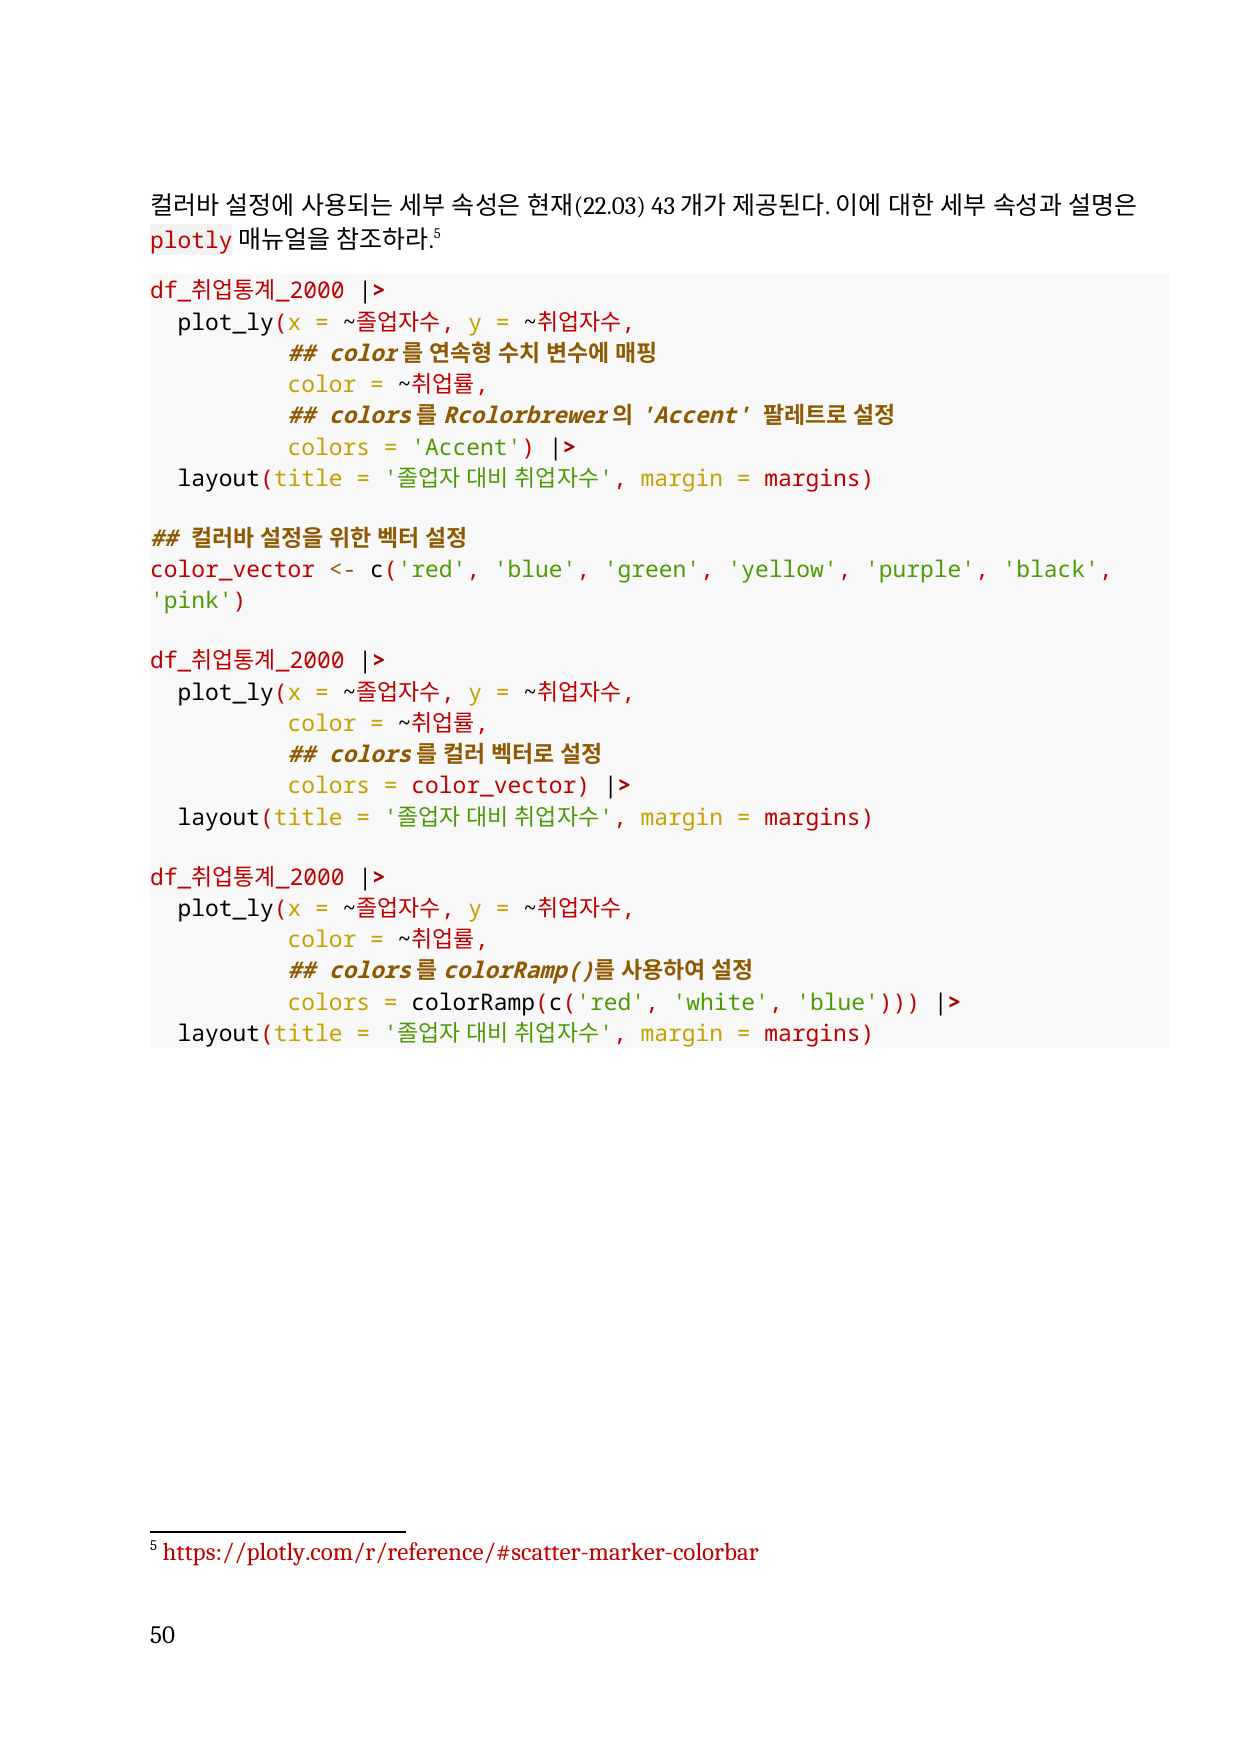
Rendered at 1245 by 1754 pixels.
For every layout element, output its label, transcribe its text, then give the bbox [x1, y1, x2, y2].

text df_취업통계_2000 |> plot_ly(x = ~졸업자수, y = ~취업자수, ## color를 연속형 수치 변수에 매핑 color = ~취업률, ## colors를 Rcolorbrewer의 'Accent' 팔레트로 설정 colors = 'Accent') |> layout(title = '졸업자 대비 취업자수', margin = margins) ## 컬러바 설정을 위한 벡터 설정 color_vector <- c('red', 'blue', 'green', 'yellow', 'purple', 'black', 'pink') df_취업통계_2000 |> plot_ly(x = ~졸업자수, y = ~취업자수, color = ~취업률, ## colors를 컬러 벡터로 설정 colors = color_vector) |> layout(title = '졸업자 대비 취업자수', margin = margins) df_취업통계_2000 |> plot_ly(x = ~졸업자수, y = ~취업자수, color = ~취업률, ## colors를 colorRamp()를 사용하여 설정 colors = colorRamp(c('red', 'white', 'blue'))) |> layout(title = '졸업자 대비 취업자수', margin = margins) [150, 274, 1170, 1048]
text 컬러바 설정에 사용되는 세부 속성은 현재(22.03) 43개가 제공된다. 이에 대한 세부 속성과 설명은 plotly 매뉴얼을 참조하라. [150, 187, 1170, 256]
